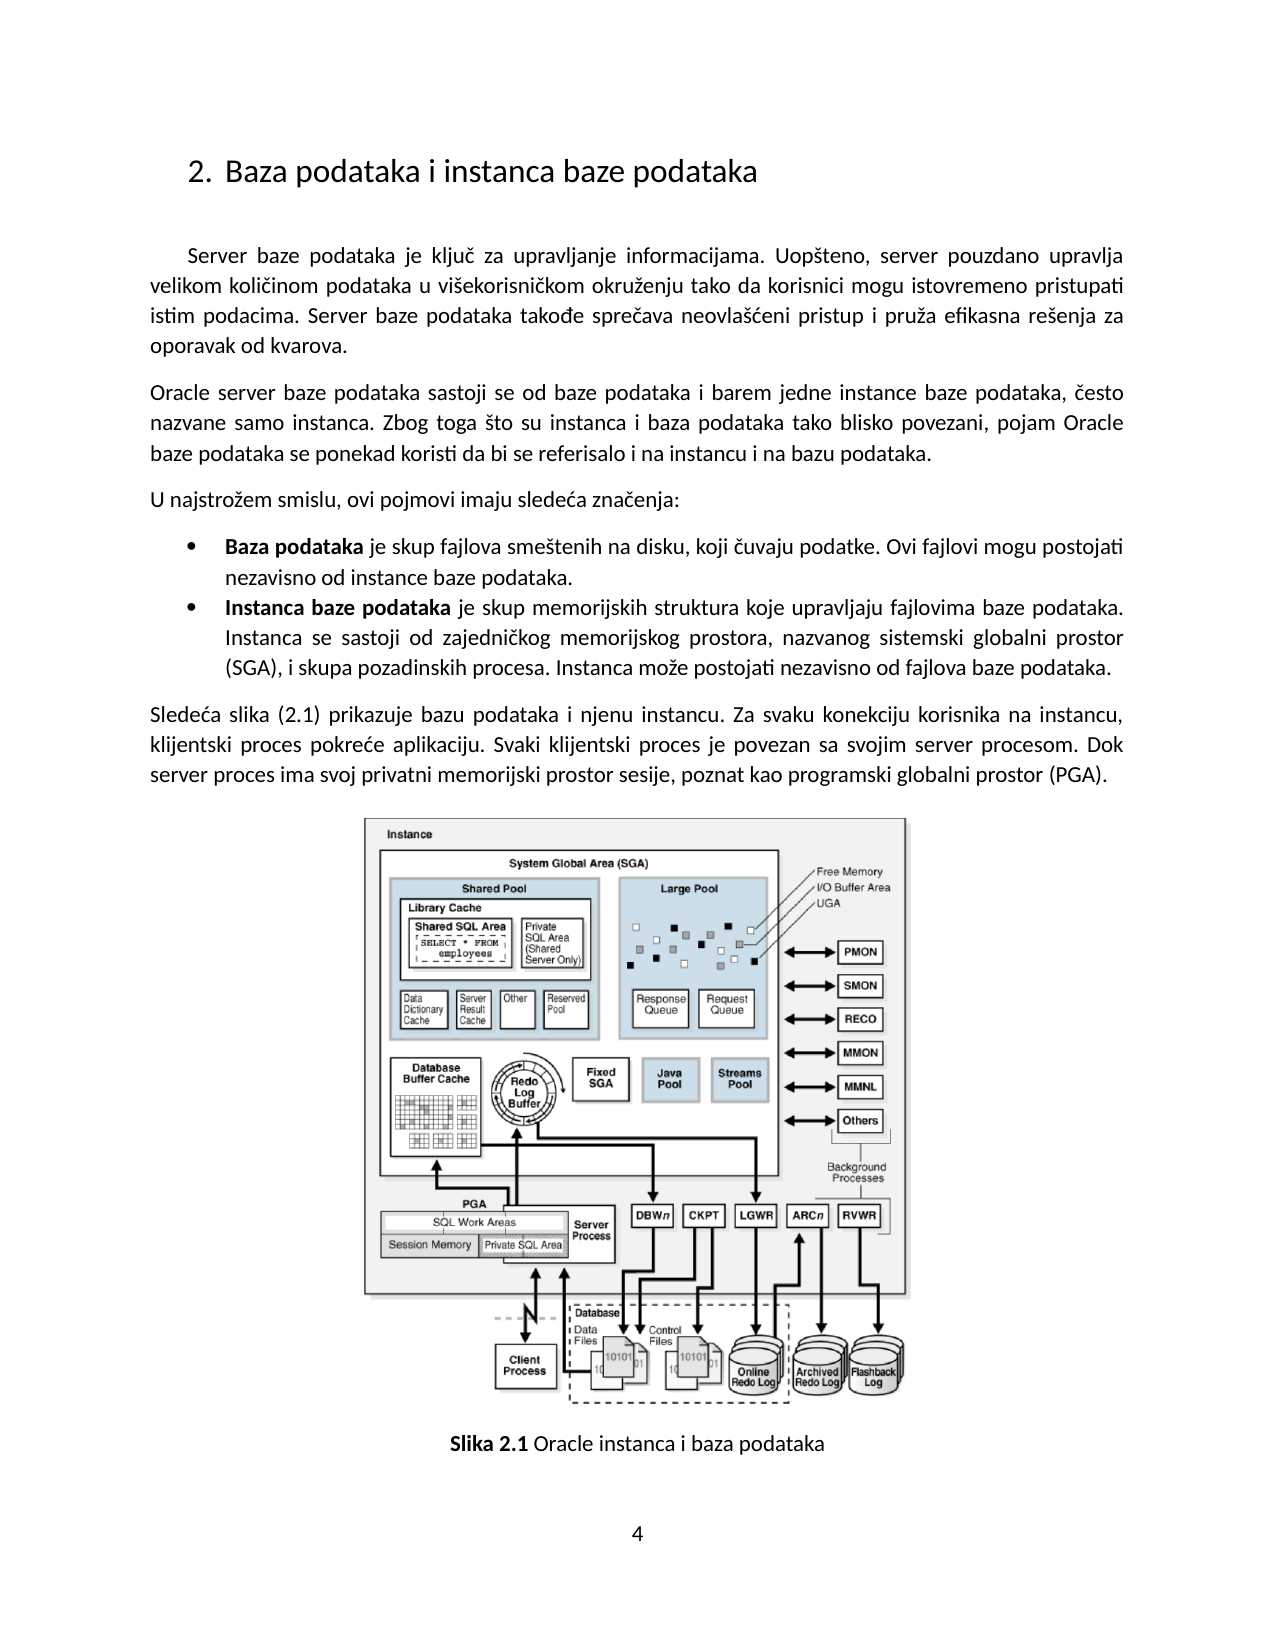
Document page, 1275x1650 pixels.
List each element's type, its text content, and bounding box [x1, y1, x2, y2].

list Baza podataka je skup fajlova smeštenih na disku, koji čuvaju podatke. Ovi fajlovi mogu postojati nezavisno od instance baze podataka. [187, 532, 1125, 591]
subtitle Baza podataka i instanca baze podataka [187, 150, 1125, 191]
text U najstrožem smislu, ovi pojmovi imaju sledeća značenja: [150, 486, 1125, 514]
text Sledeća slika (2.1) prikazuje bazu podataka i njenu instancu. Za svaku konekciju korisnika na instancu, klijentski proces pokreće aplikaciju. Svaki klijentski proces je povezan sa svojim server procesom. Dok server proces ima svoj privatni memorijski prostor sesije, poznat kao programski globalni prostor (PGA). [150, 700, 1125, 789]
text Slika 2.1 Oracle instanca i baza podataka [150, 1429, 1125, 1457]
text Oracle server baze podataka sastoji se od baze podataka i barem jedne instance baze podataka, često nazvane samo instanca. Zbog toga što su instanca i baza podataka tako blisko povezani, pojam Oracle baze podataka se ponekad koristi da bi se referisalo i na instancu i na bazu podataka. [150, 378, 1125, 467]
picture [356, 807, 919, 1410]
text Server baze podataka je ključ za upravljanje informacijama. Uopšteno, server pouzdano upravlja velikom količinom podataka u višekorisničkom okruženju tako da korisnici mogu istovremeno pristupati istim podacima. Server baze podataka takođe sprečava neovlašćeni pristup i pruža efikasna rešenja za oporavak od kvarova. [150, 241, 1125, 359]
list Instanca baze podataka je skup memorijskih struktura koje upravljaju fajlovima baze podataka. Instanca se sastoji od zajedničkog memorijskog prostora, nazvanog sistemski globalni prostor (SGA), i skupa pozadinskih procesa. Instanca može postojati nezavisno od fajlova baze podataka. [187, 593, 1125, 681]
